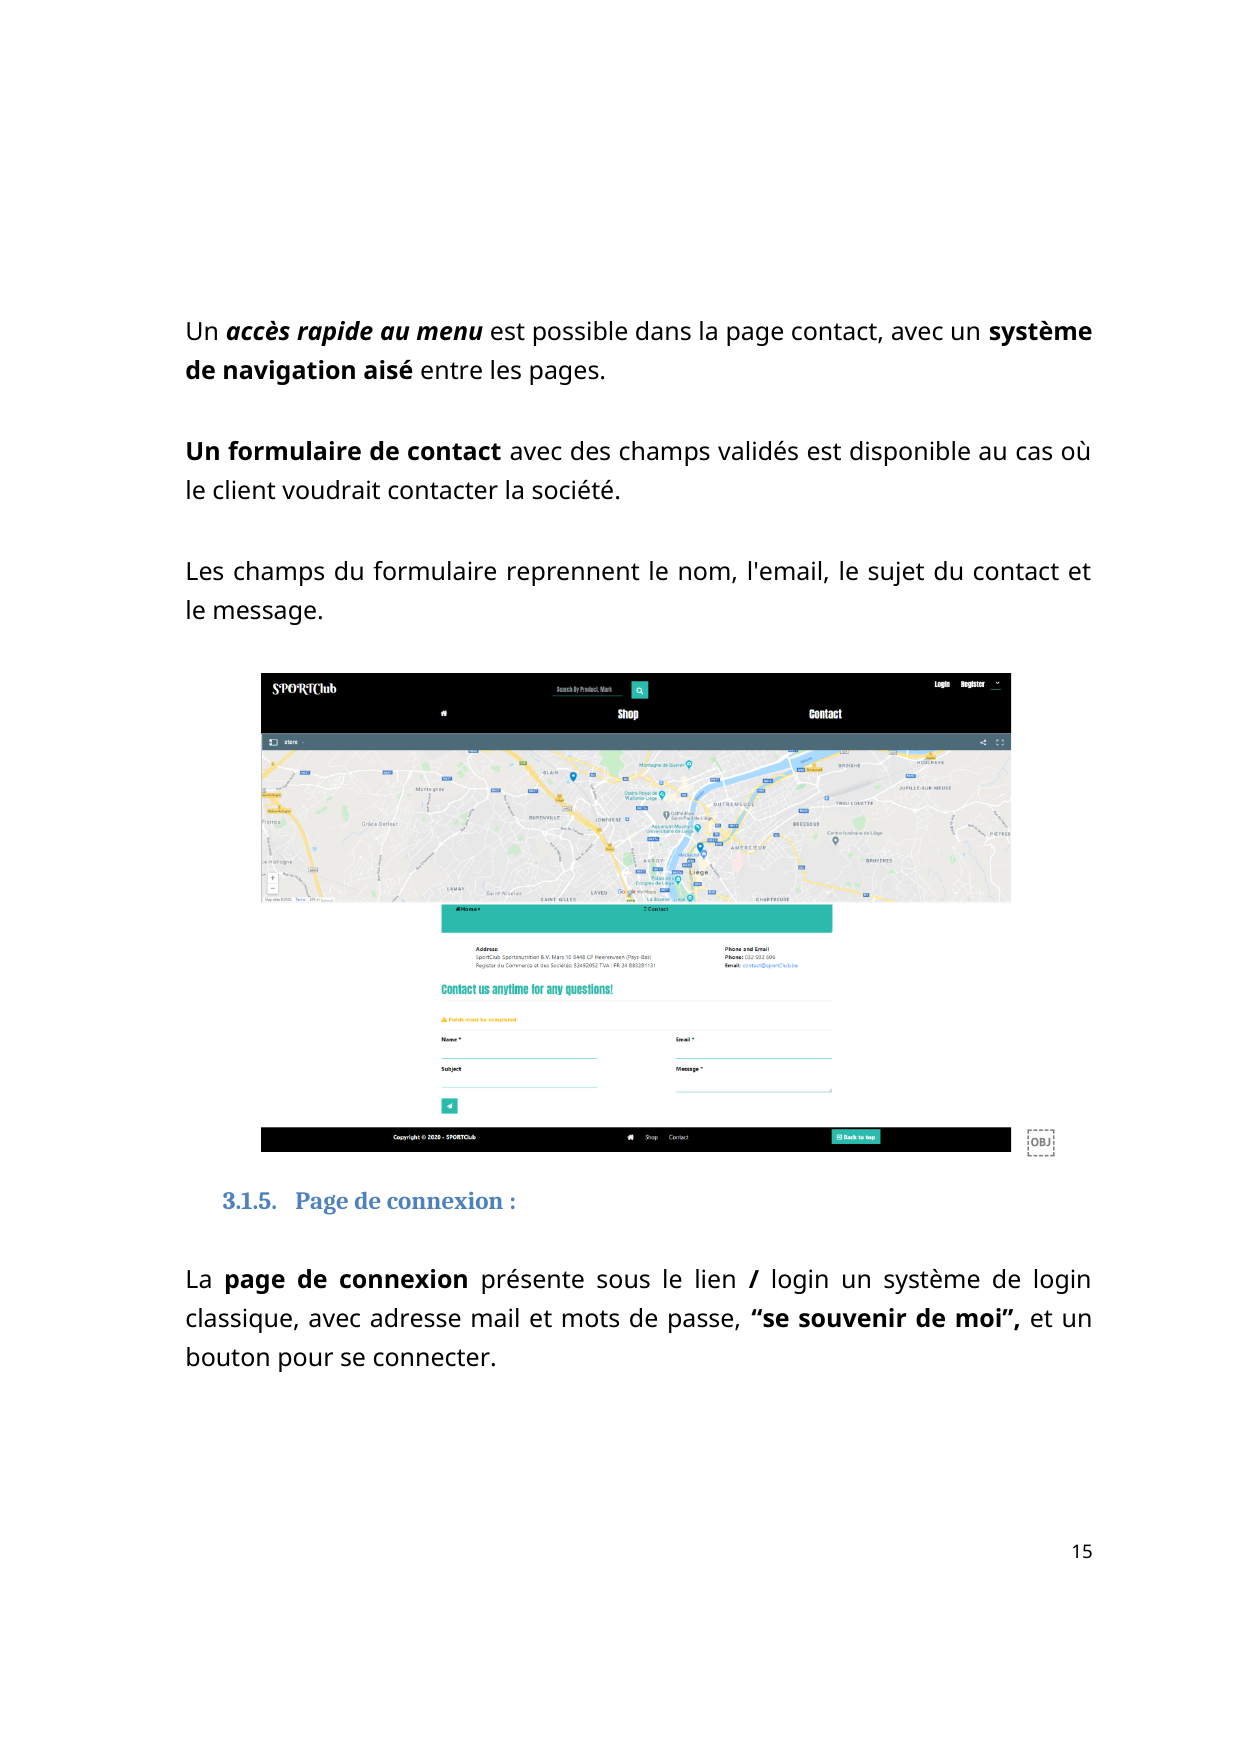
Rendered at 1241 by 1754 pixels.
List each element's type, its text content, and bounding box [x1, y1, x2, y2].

text Un accès rapide au menu est possible dans la page contact, avec un système de navigation aisé entre les pages. [185, 313, 1092, 387]
picture [261, 673, 1012, 1152]
text Un formulaire de contact avec des champs validés est disponible au cas où le client voudrait contacter la société. [185, 433, 1092, 507]
text Les champs du formulaire reprennent le nom, l'email, le sujet du contact et le message. [185, 553, 1092, 627]
text La page de connexion présente sous le lien / login un système de login classique, avec adresse mail et mots de passe, “se souvenir de moi”, et un bouton pour se connecter. [185, 1261, 1092, 1374]
subtitle Page de connexion : [223, 1187, 1092, 1216]
